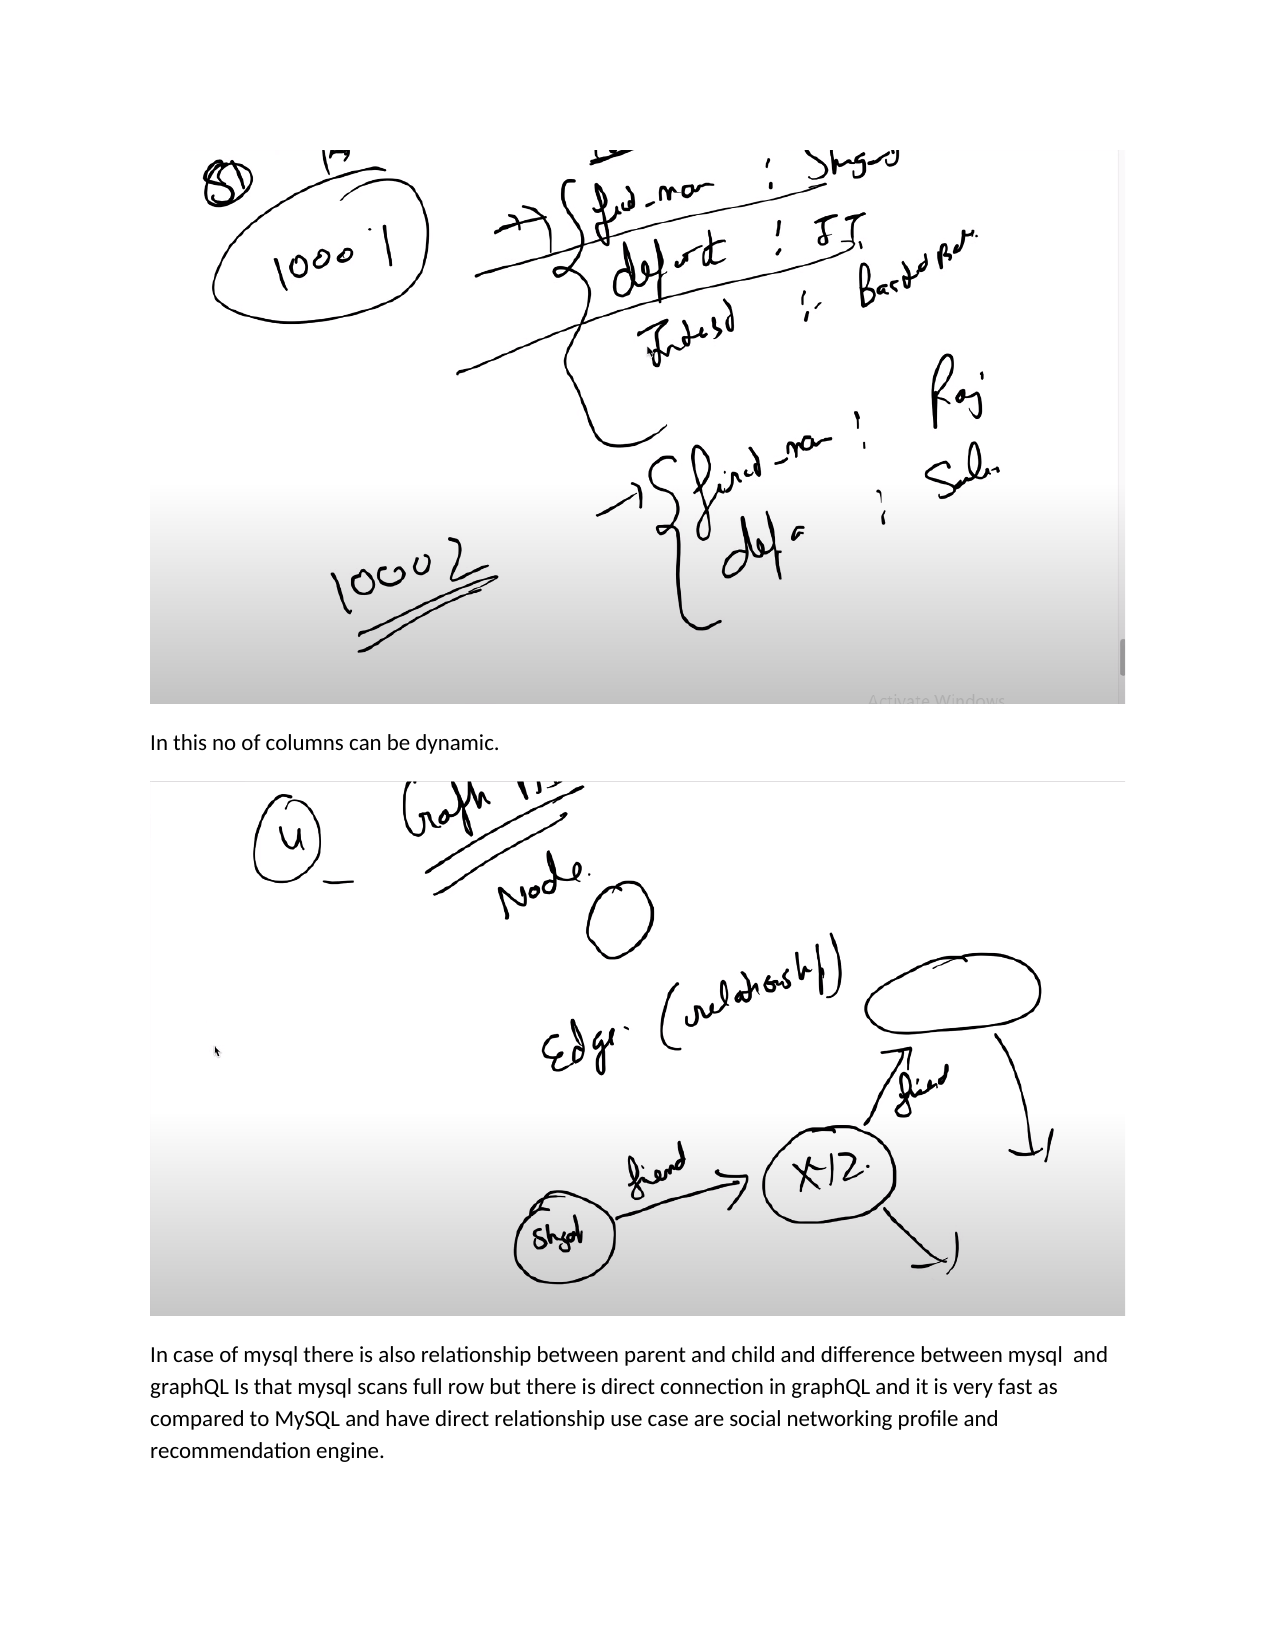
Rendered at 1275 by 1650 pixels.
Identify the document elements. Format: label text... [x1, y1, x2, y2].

picture [150, 781, 1125, 1316]
text In case of mysql there is also relationship between parent and child and difference between mysql and graphQL Is that mysql scans full row but there is direct connection in graphQL and it is very fast as compared to MySQL and have direct relationship use case are social networking profile and recommendation engine. [150, 1340, 1125, 1465]
text In this no of columns can be dynamic. [150, 728, 1125, 756]
picture [150, 150, 1125, 704]
